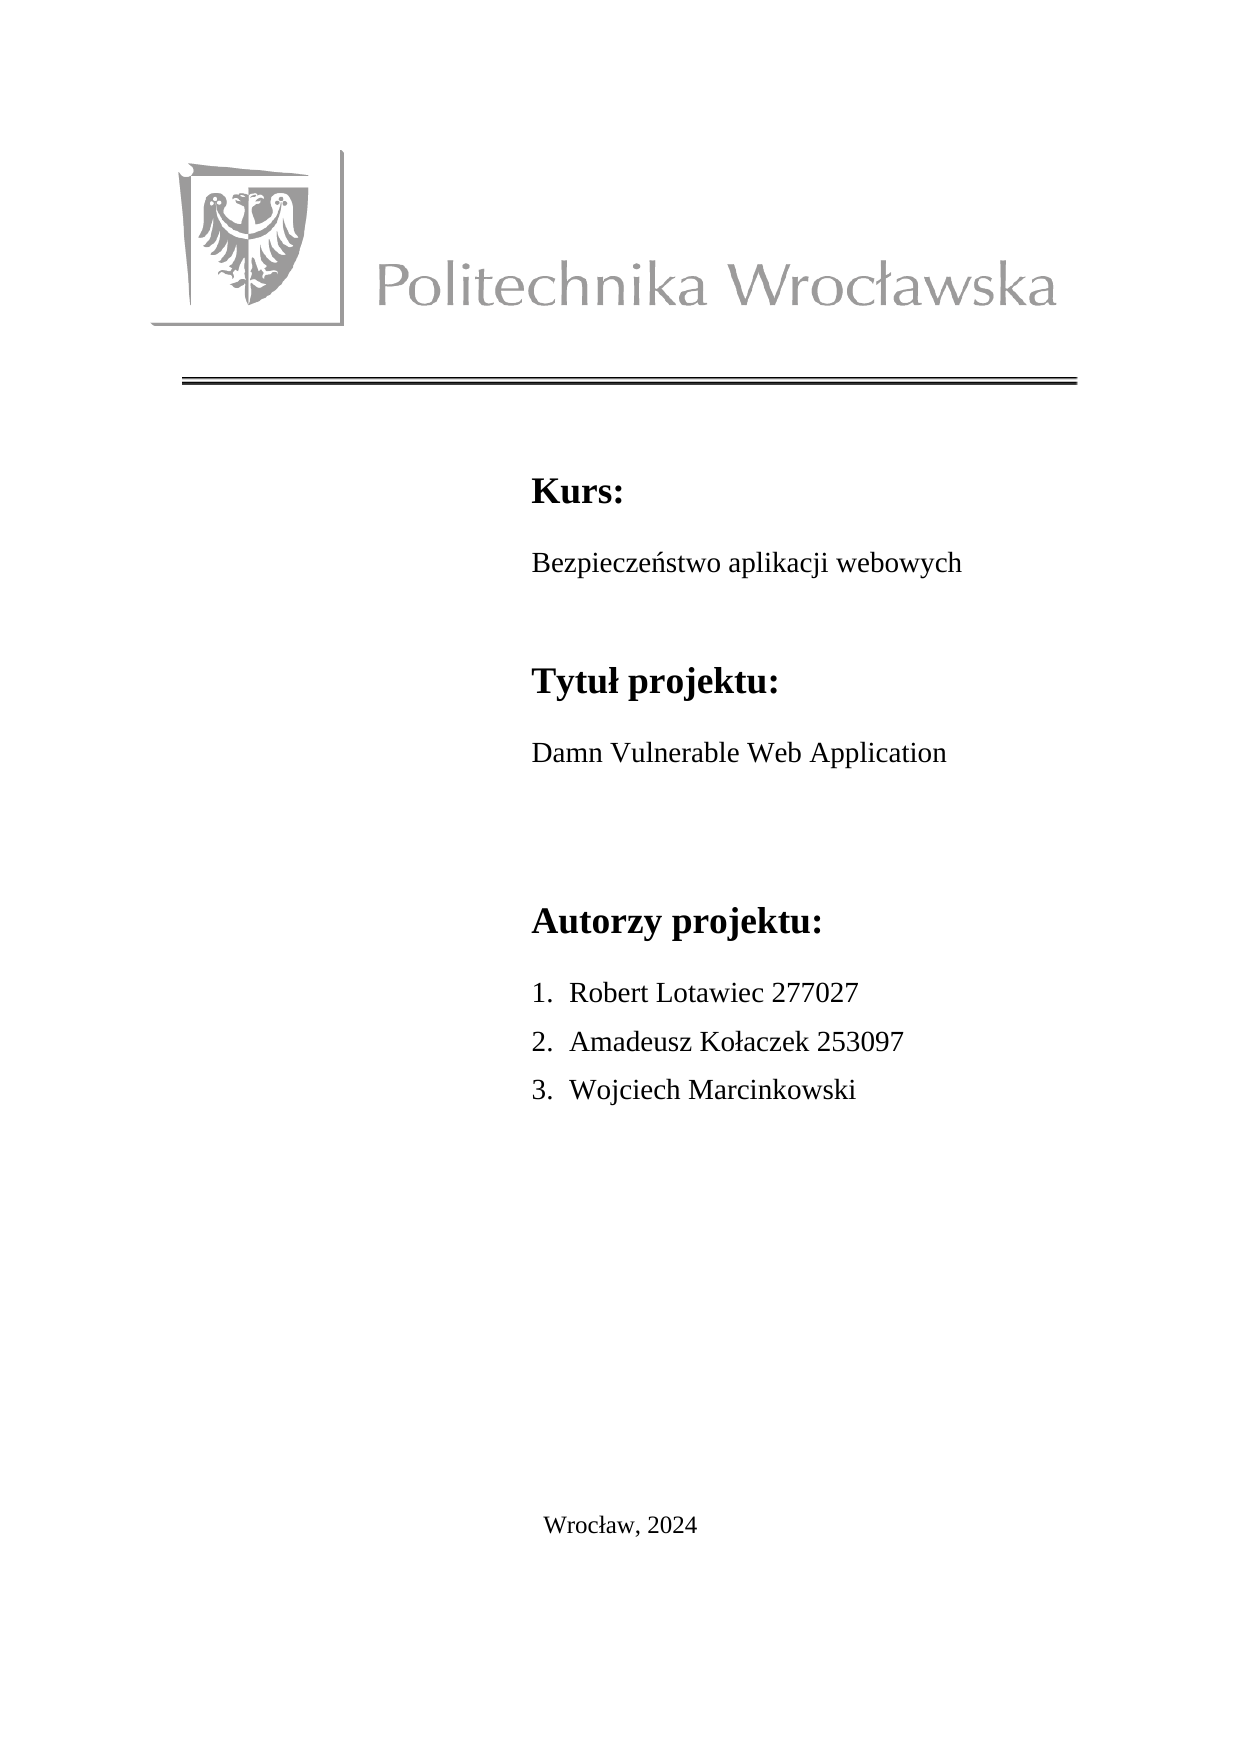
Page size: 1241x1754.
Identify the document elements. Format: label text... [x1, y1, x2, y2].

text Damn Vulnerable Web Application [531, 735, 1090, 768]
list Amadeusz Kołaczek 253097 [531, 1024, 1090, 1057]
text Kurs: [531, 468, 1090, 511]
list Wojciech Marcinkowski [531, 1072, 1090, 1106]
picture [150, 150, 1057, 326]
list Robert Lotawiec 277027 [531, 976, 1090, 1009]
text Bezpieczeństwo aplikacji webowych [531, 546, 1090, 579]
text Tytuł projektu: [531, 658, 1090, 701]
text Autorzy projektu: [531, 898, 1090, 942]
text Wrocław, 2024 [150, 1510, 1090, 1539]
picture [182, 377, 1079, 385]
